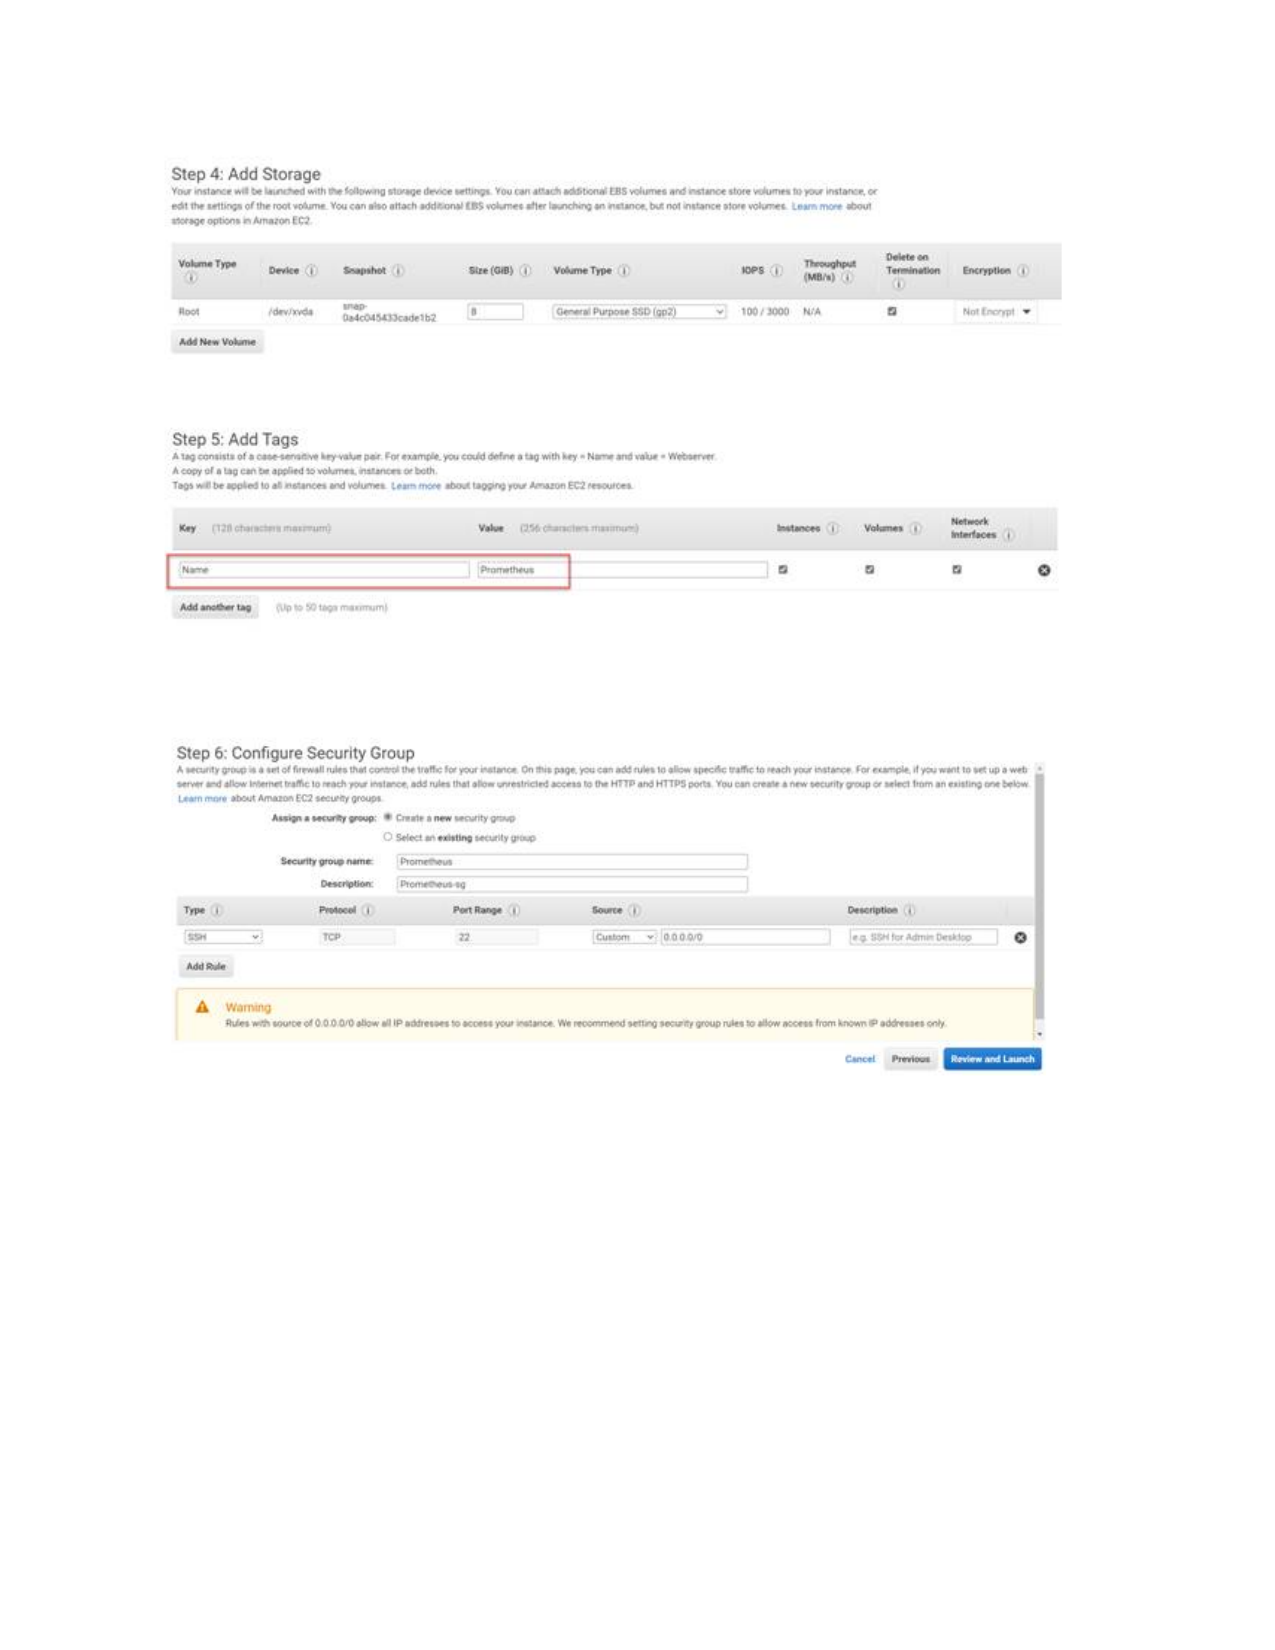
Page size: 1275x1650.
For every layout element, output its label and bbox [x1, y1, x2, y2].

picture [150, 729, 1125, 1109]
picture [150, 150, 1125, 652]
